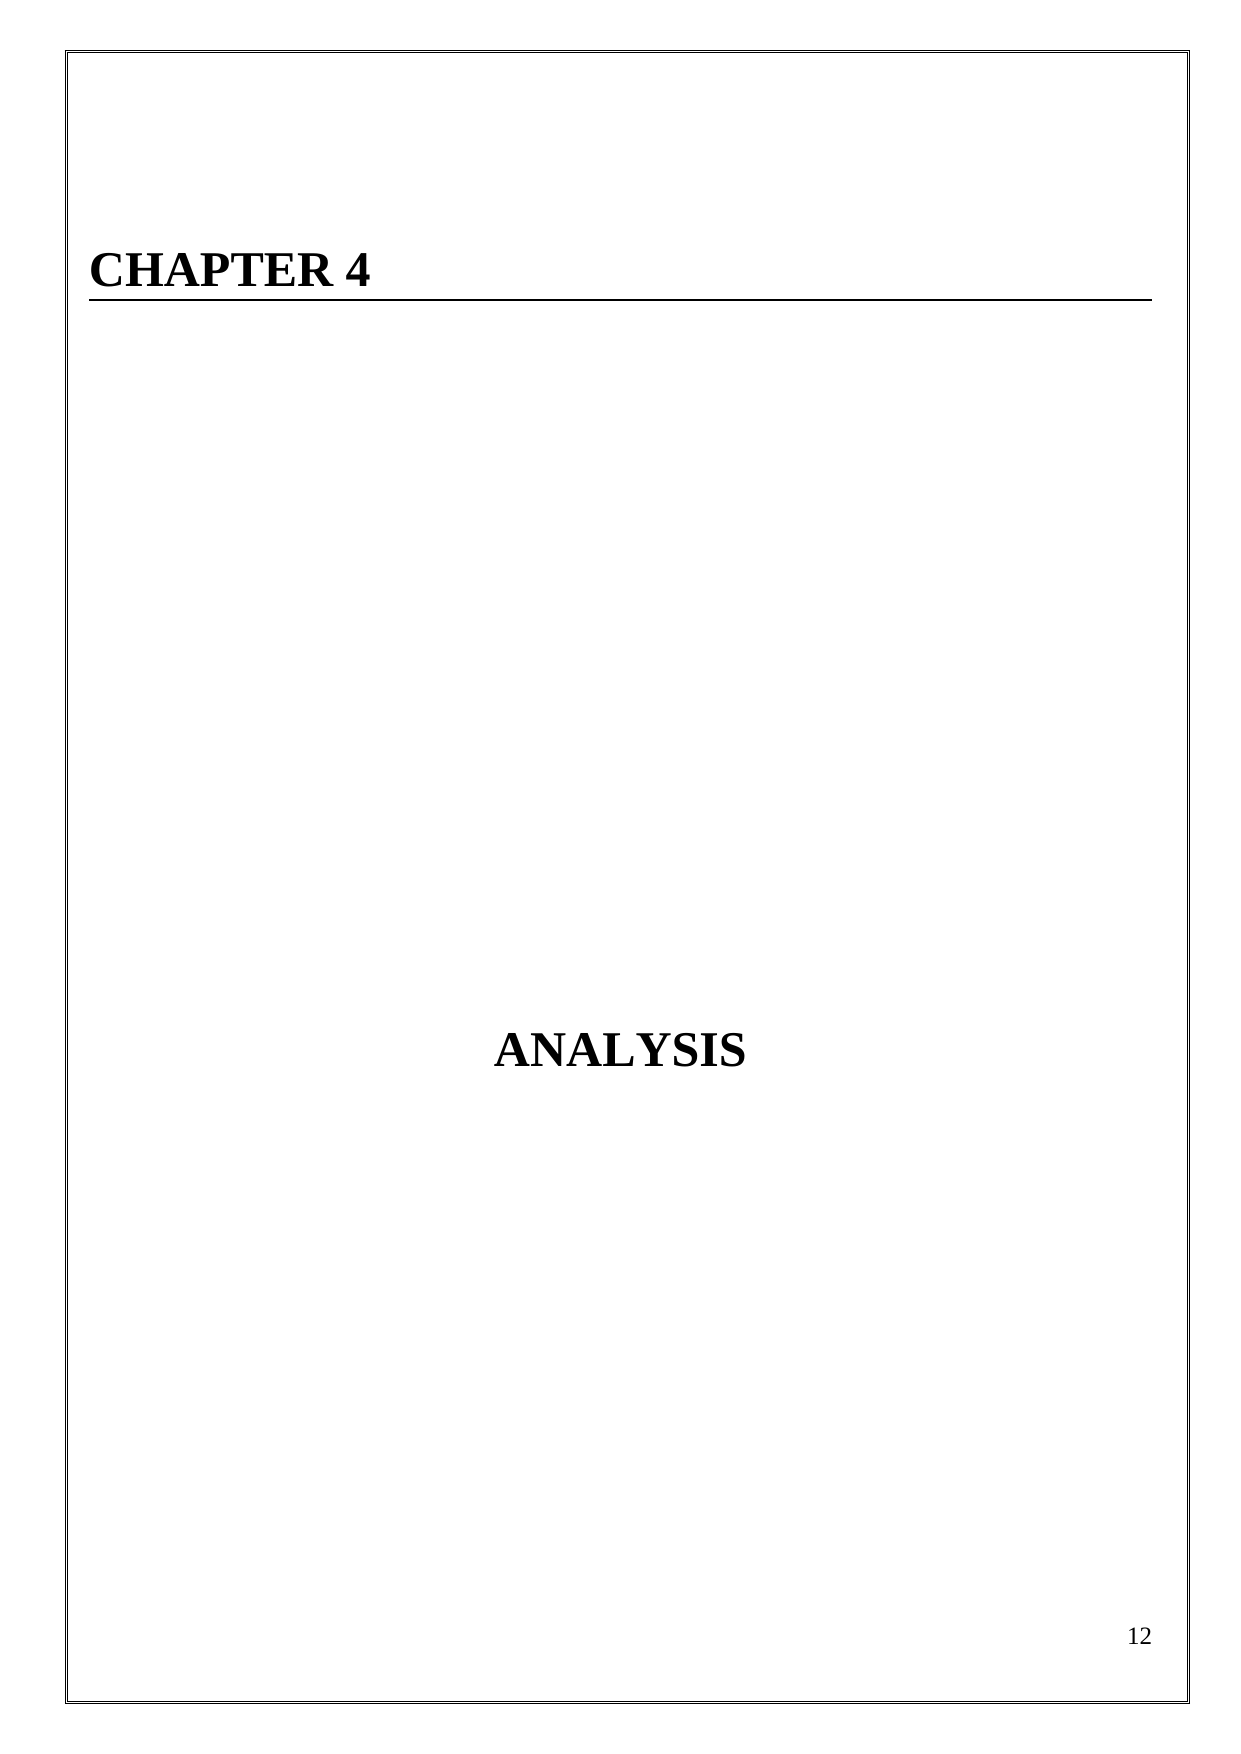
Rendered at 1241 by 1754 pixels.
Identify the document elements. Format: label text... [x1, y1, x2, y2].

text CHAPTER 4 [89, 239, 1152, 299]
text ANALYSIS [89, 1019, 1152, 1077]
